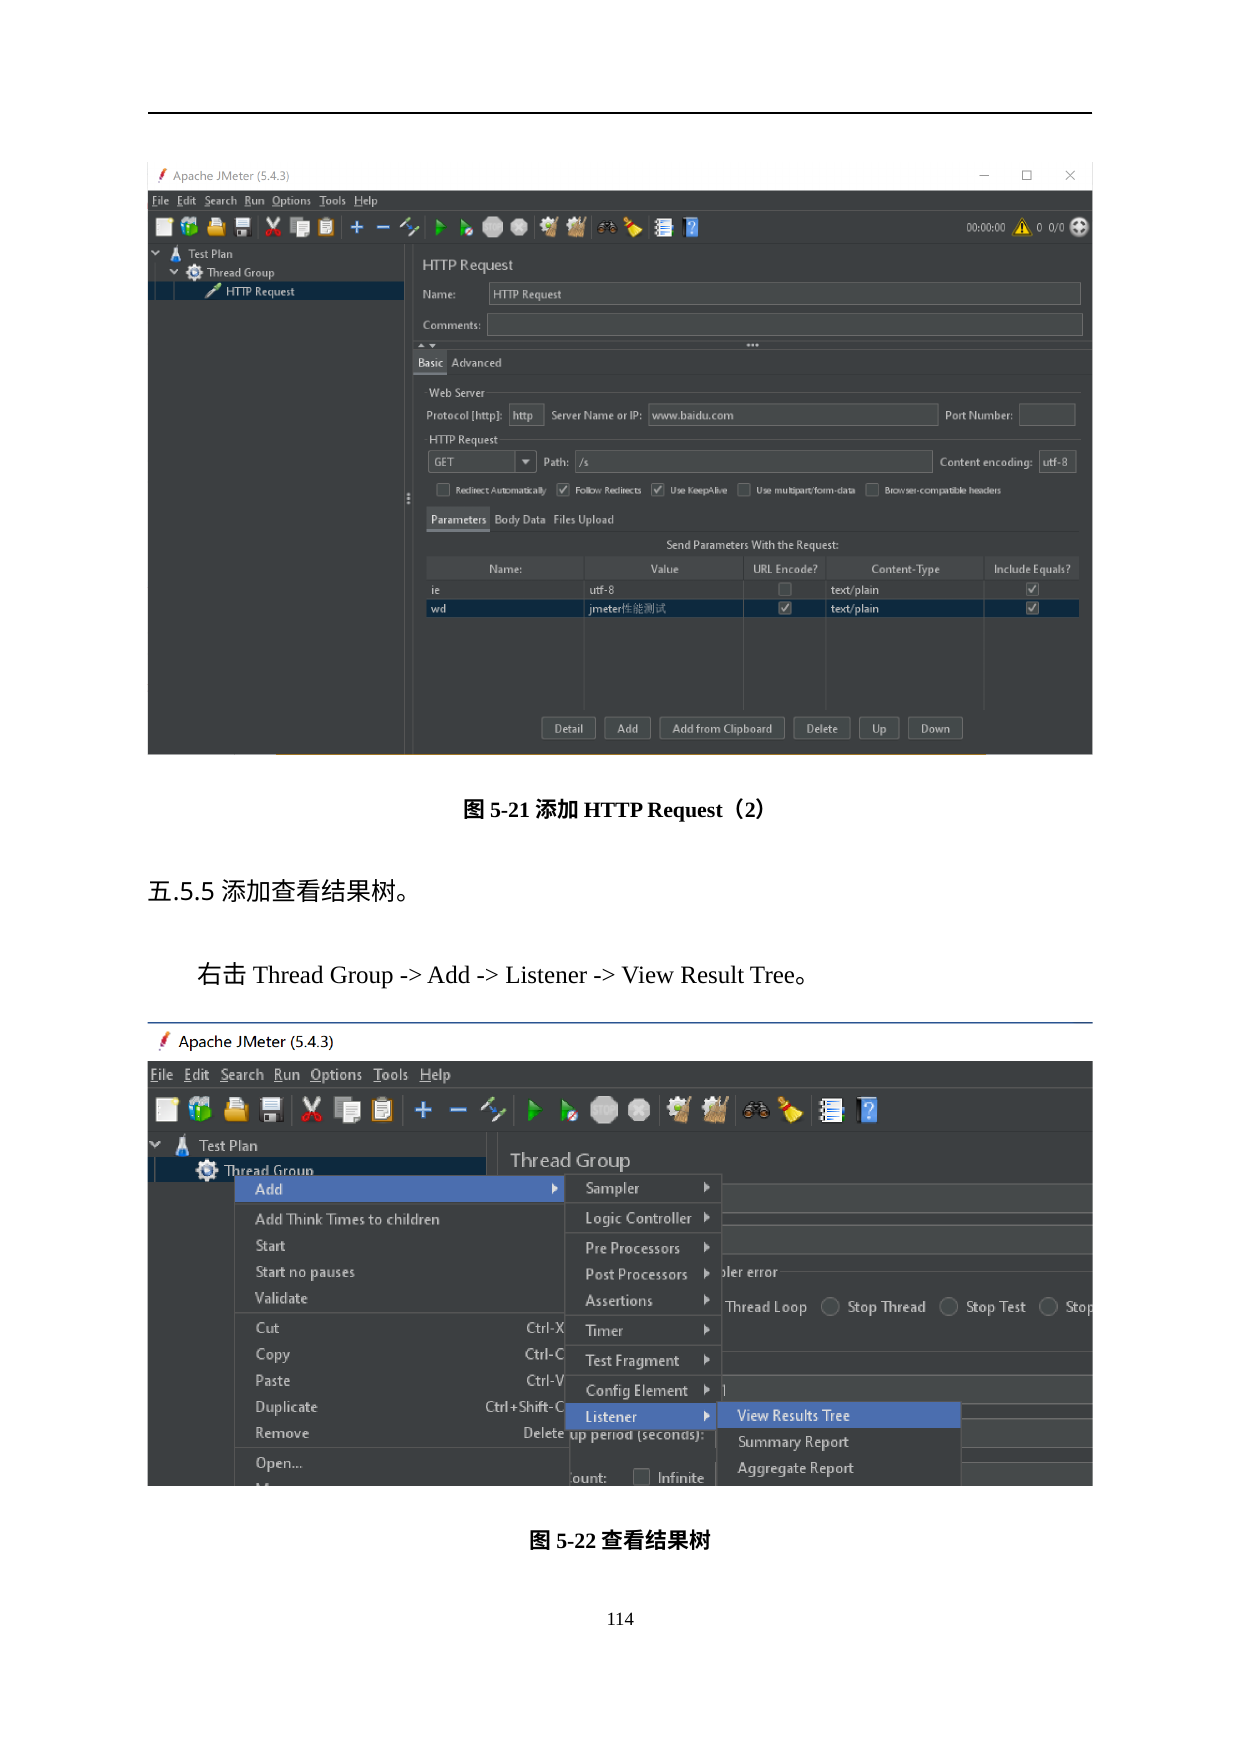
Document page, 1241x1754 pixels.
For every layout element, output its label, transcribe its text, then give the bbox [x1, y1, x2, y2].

picture [147, 162, 1093, 755]
text 右击Thread Group -> Add -> Listener -> View Result Tree。 [148, 940, 1092, 1005]
text 添加查看结果树。 [148, 857, 1092, 922]
picture [147, 1022, 1093, 1486]
text 图 5-22 查看结果树 [148, 1523, 1092, 1556]
text 图 5-21 添加HTTP Request（2） [148, 792, 1092, 824]
